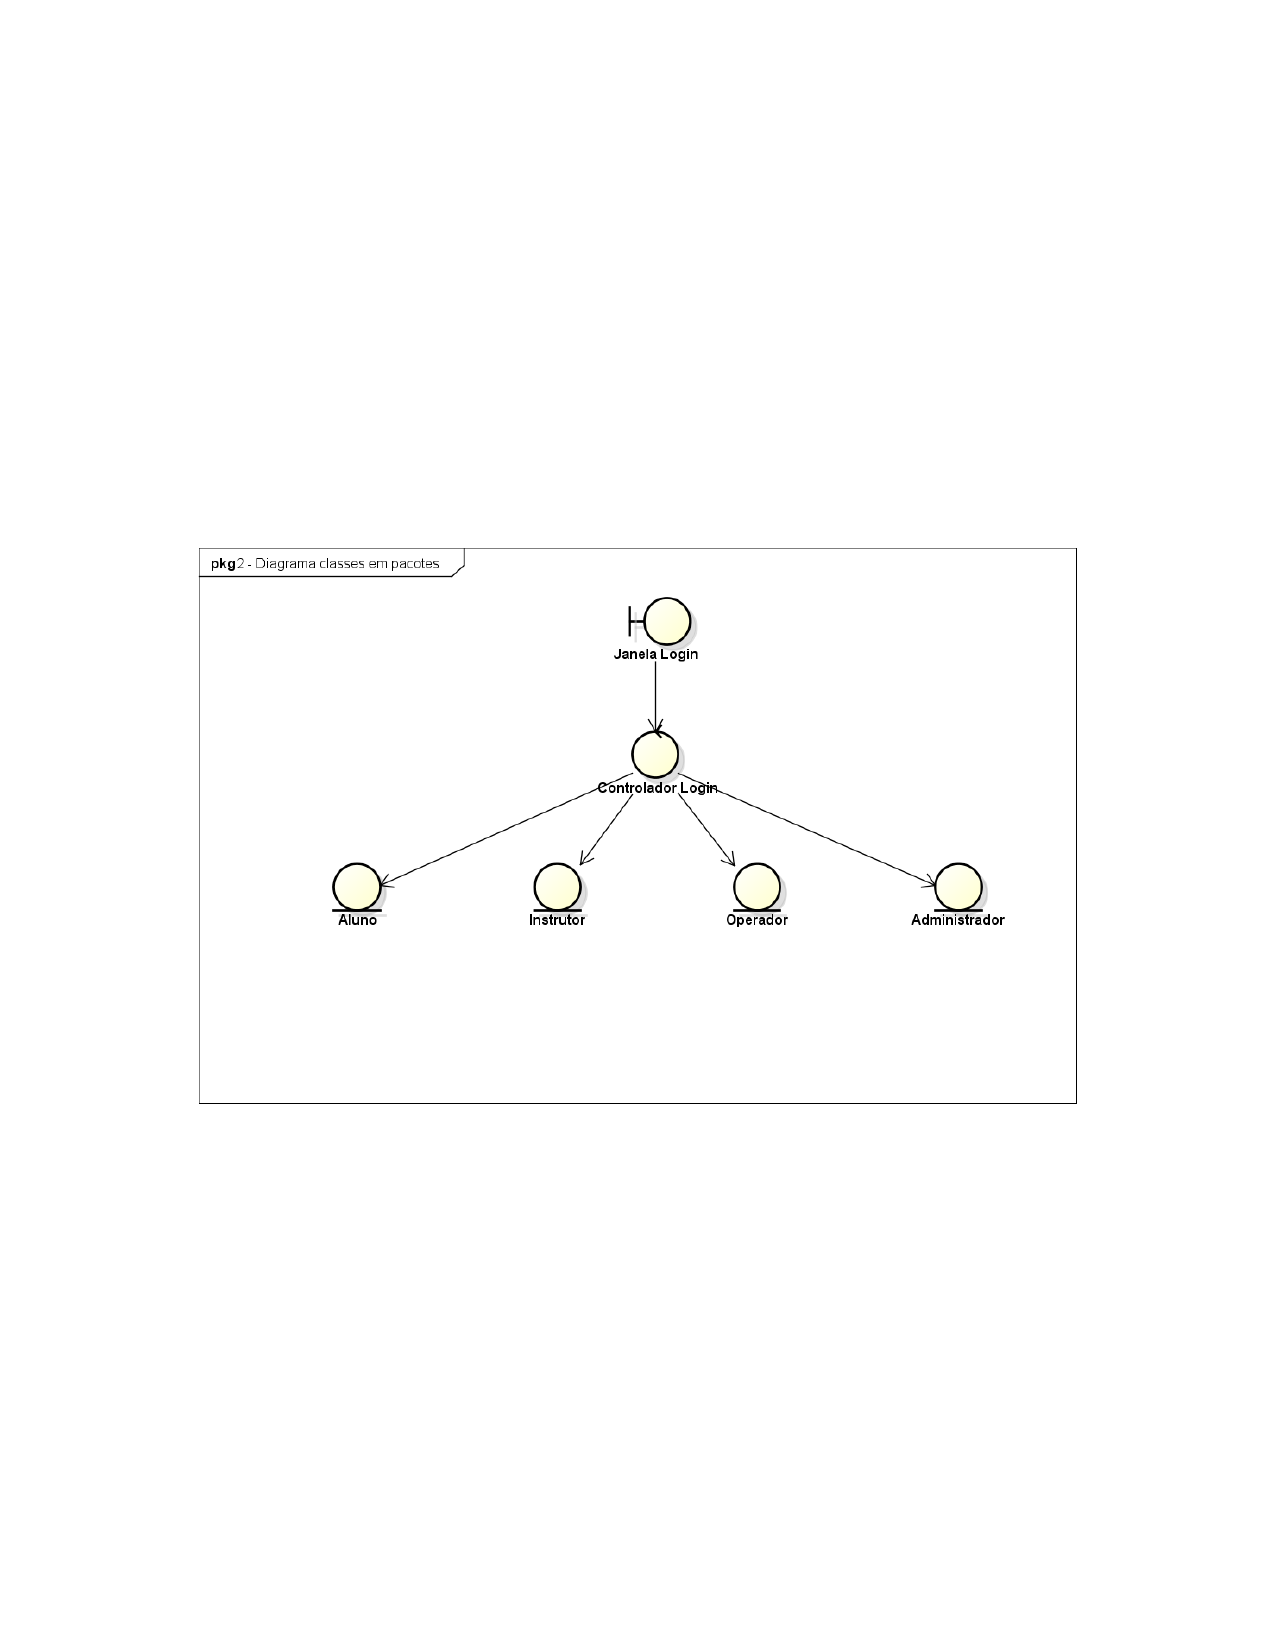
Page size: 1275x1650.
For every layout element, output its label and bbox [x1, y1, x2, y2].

picture [187, 536, 1088, 1114]
